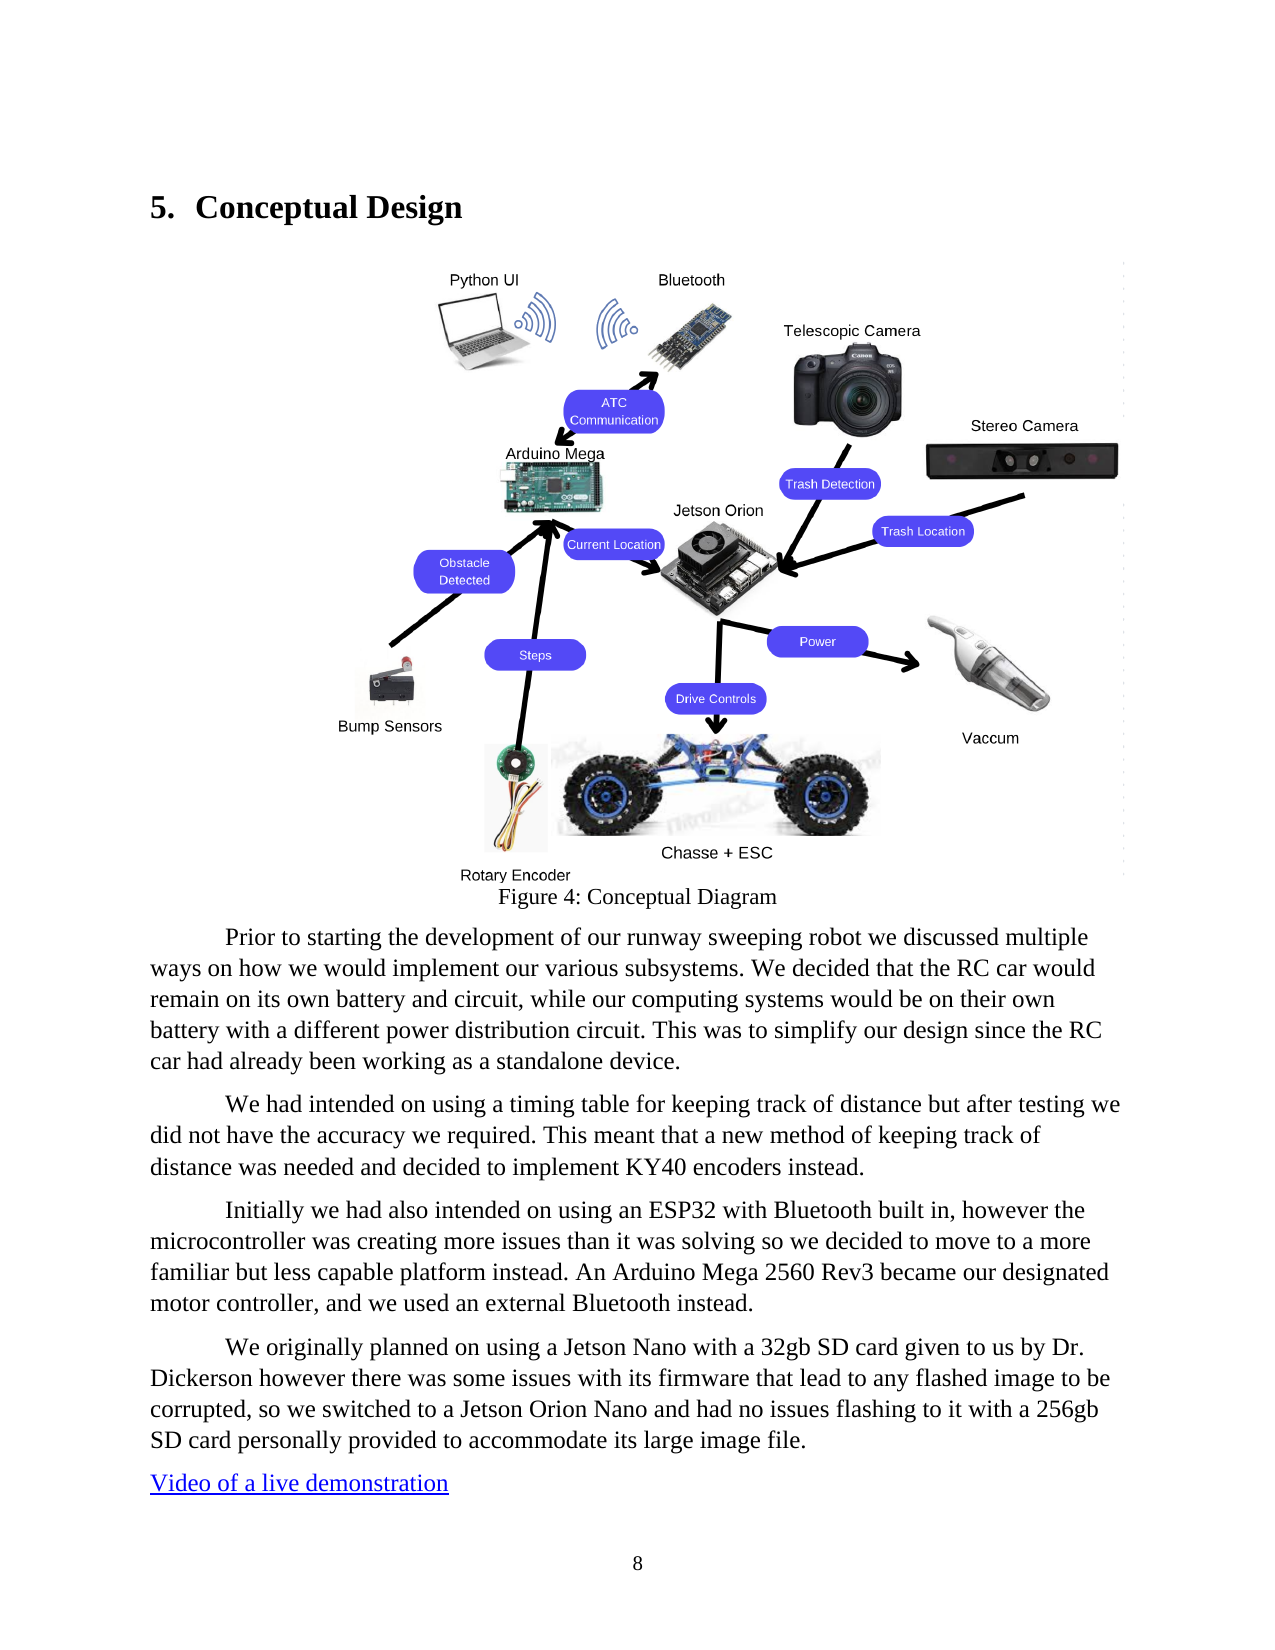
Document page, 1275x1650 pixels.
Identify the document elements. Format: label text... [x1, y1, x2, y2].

text Video of a live demonstration [150, 1468, 1125, 1497]
text Prior to starting the development of our runway sweeping robot we discussed multiple ways on how we would implement our various subsystems. We decided that the RC car would remain on its own battery and circuit, while our computing systems would be on their own battery with a different power distribution circuit. This was to simplify our design since the RC car had already been working as a standalone device. [150, 922, 1125, 1075]
subtitle Conceptual Design [150, 187, 1125, 226]
text We had intended on using a timing table for keeping track of distance but after testing we did not have the accuracy we required. This meant that a new method of keeping track of distance was needed and decided to implement KY40 encoders instead. [150, 1089, 1125, 1180]
text We originally planned on using a Jetson Nano with a 32gb SD card given to us by Dr. Dickerson however there was some issues with its firmware that lead to any flashed image to be corrupted, so we switched to a Jetson Orion Nano and had no issues flashing to it with a 256gb SD card personally provided to accommodate its large image file. [150, 1332, 1125, 1454]
picture [331, 253, 1125, 883]
text Initially we had also intended on using an ESP32 with Bluetooth built in, however the microcontroller was creating more issues than it was solving so we decided to move to a more familiar but less capable platform instead. An Arduino Mega 2560 Rev3 became our designated motor controller, and we used an external Bluetooth instead. [150, 1195, 1125, 1317]
text Figure 4: Conceptual Diagram [225, 883, 1050, 909]
